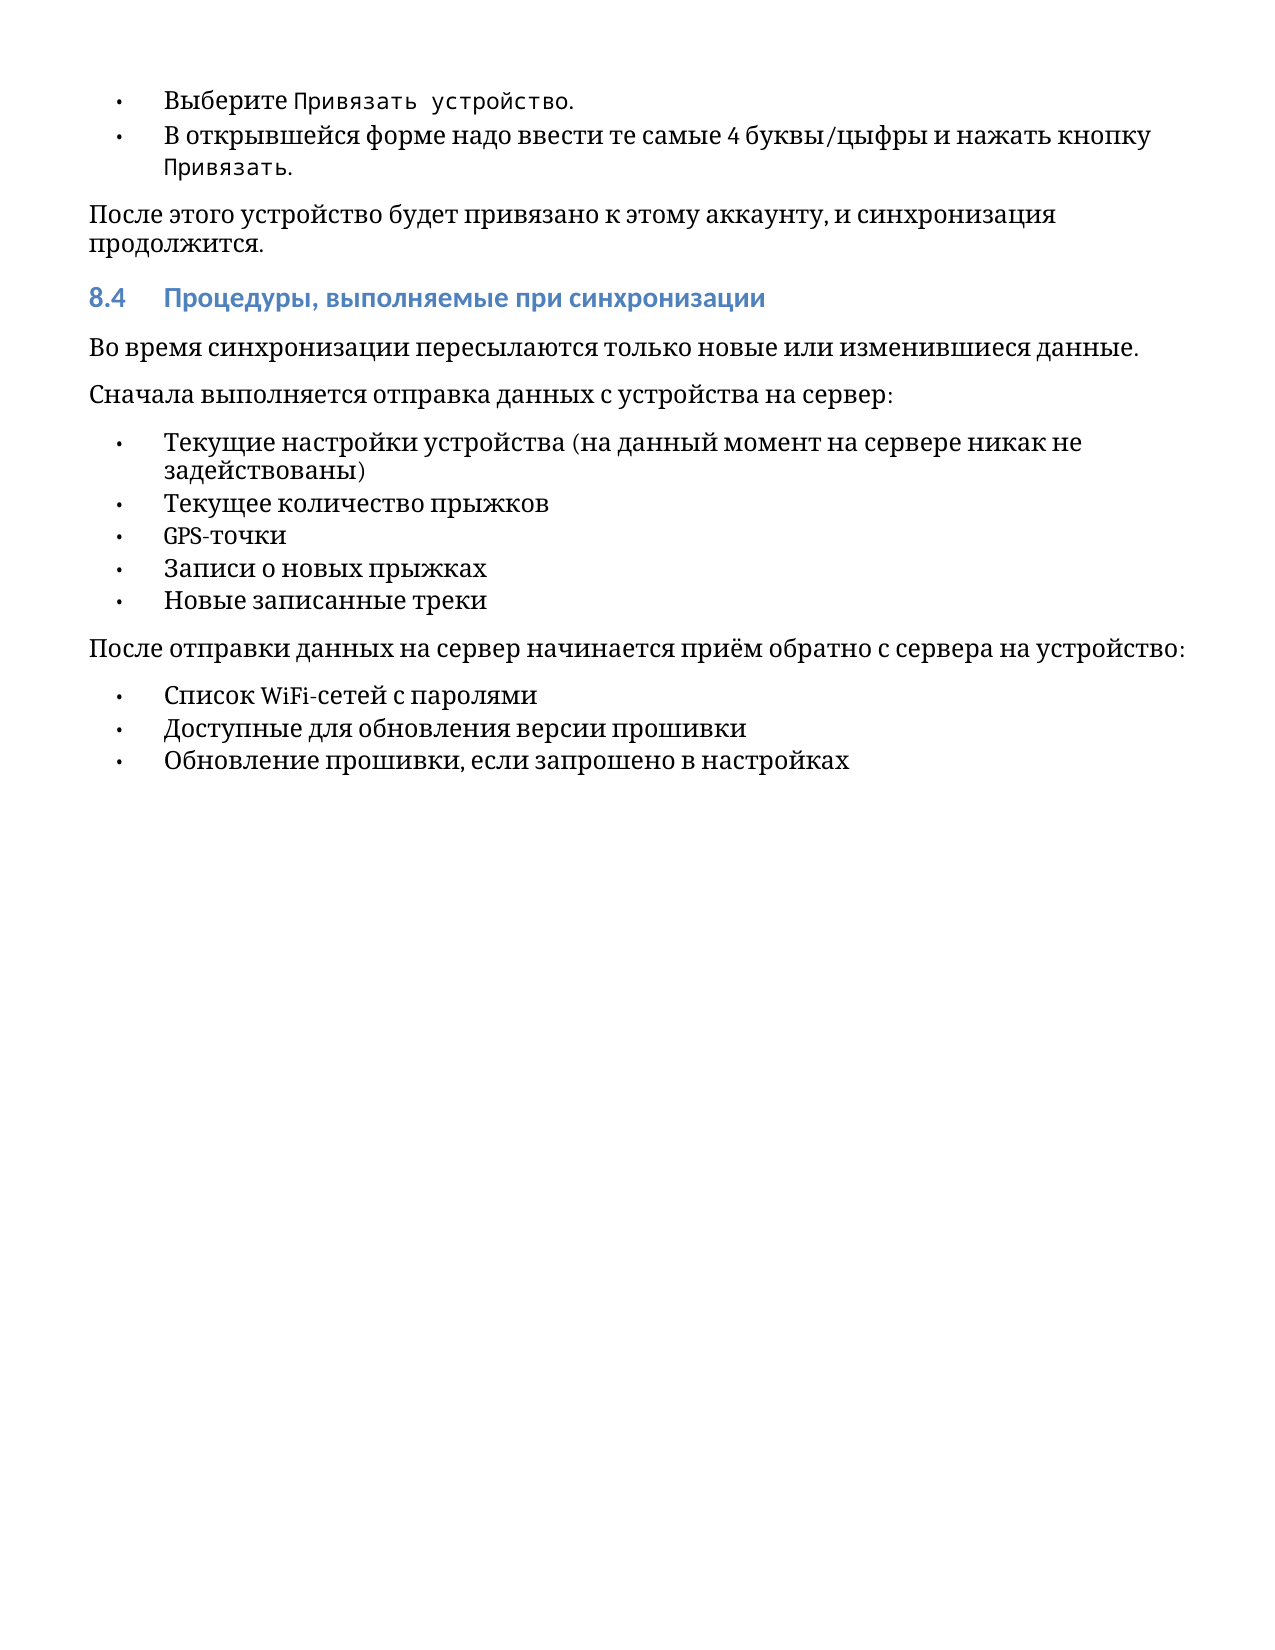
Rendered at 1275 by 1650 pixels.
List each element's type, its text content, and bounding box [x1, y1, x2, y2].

text После отправки данных на сервер начинается приём обратно с сервера на устройство: [88, 635, 1211, 663]
subtitle 8.4 Процедуры, выполняемые при синхронизации [88, 279, 1211, 315]
text После этого устройство будет привязано к этому аккаунту, и синхронизация продолжится. [88, 201, 1211, 258]
text Во время синхронизации пересылаются только новые или изменившиеся данные. [88, 333, 1211, 362]
list В открывшейся форме надо ввести те самые 4 буквы/цыфры и нажать кнопку Привязать. [113, 119, 1211, 182]
text Сначала выполняется отправка данных с устройства на сервер: [88, 381, 1211, 410]
list Записи о новых прыжках [113, 555, 1211, 583]
list GPS-точки [113, 522, 1211, 551]
list Список WiFi-сетей с паролями [113, 682, 1211, 711]
list Текущее количество прыжков [113, 490, 1211, 518]
list Новые записанные треки [113, 587, 1211, 616]
list Текущие настройки устройства (на данный момент на сервере никак не задействованы) [113, 428, 1211, 486]
list Выберите Привязать устройство. [113, 84, 1211, 116]
list Доступные для обновления версии прошивки [113, 715, 1211, 743]
list Обновление прошивки, если запрошено в настройках [113, 747, 1211, 776]
